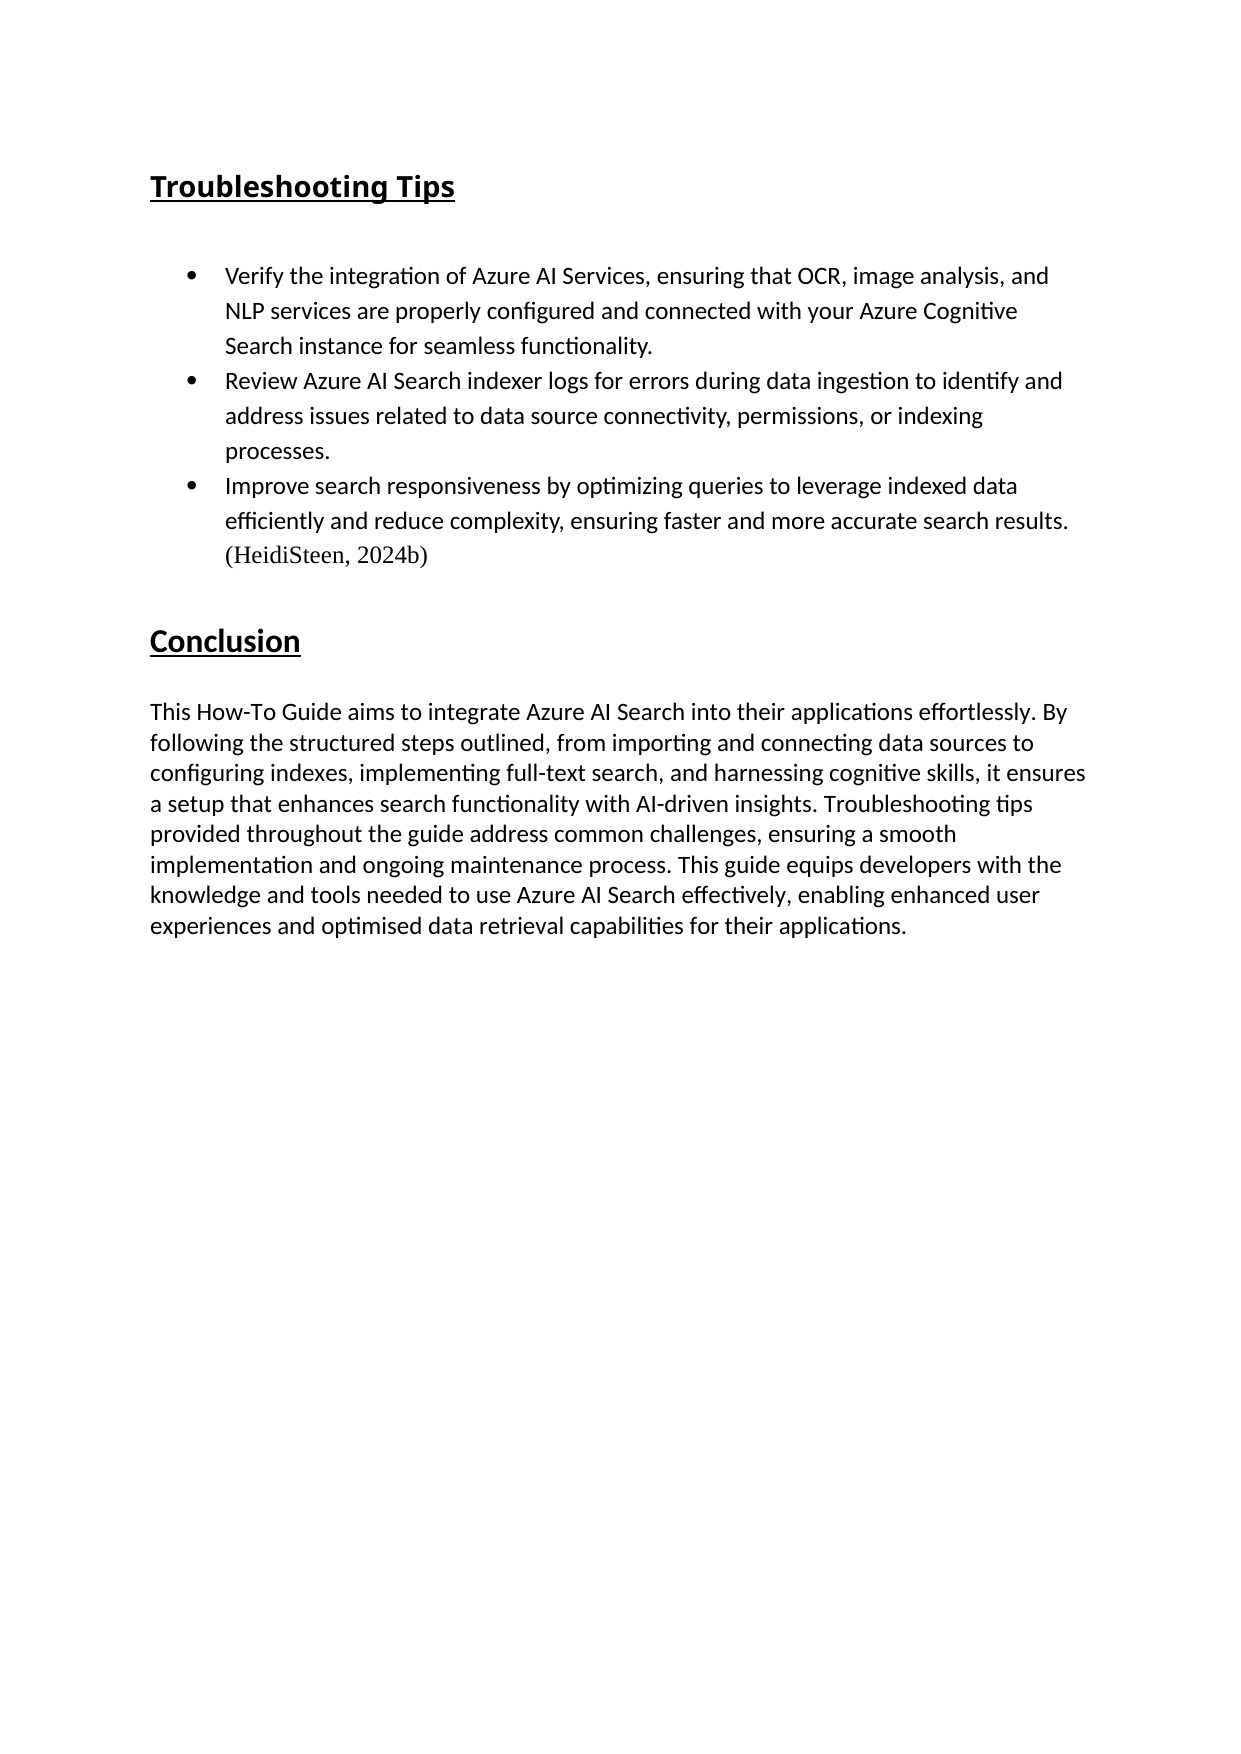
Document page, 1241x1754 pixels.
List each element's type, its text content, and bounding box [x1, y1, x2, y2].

list (HeidiSteen, 2024b) [225, 540, 1090, 568]
list Improve search responsiveness by optimizing queries to leverage indexed data efficiently and reduce complexity, ensuring faster and more accurate search results. [187, 470, 1090, 535]
list Review Azure AI Search indexer logs for errors during data ingestion to identify and address issues related to data source connectivity, permissions, or indexing processes. [187, 365, 1090, 465]
subtitle Conclusion [150, 620, 1090, 661]
list Verify the integration of Azure AI Services, ensuring that OCR, image analysis, and NLP services are properly configured and connected with your Azure Cognitive Search instance for seamless functionality. [187, 260, 1090, 360]
subtitle Troubleshooting Tips [150, 167, 1090, 206]
text This How-To Guide aims to integrate Azure AI Search into their applications effortlessly. By following the structured steps outlined, from importing and connecting data sources to configuring indexes, implementing full-text search, and harnessing cognitive skills, it ensures a setup that enhances search functionality with AI-driven insights. Troubleshooting tips provided throughout the guide address common challenges, ensuring a smooth implementation and ongoing maintenance process. This guide equips developers with the knowledge and tools needed to use Azure AI Search effectively, enabling enhanced user experiences and optimised data retrieval capabilities for their applications. [150, 696, 1090, 940]
